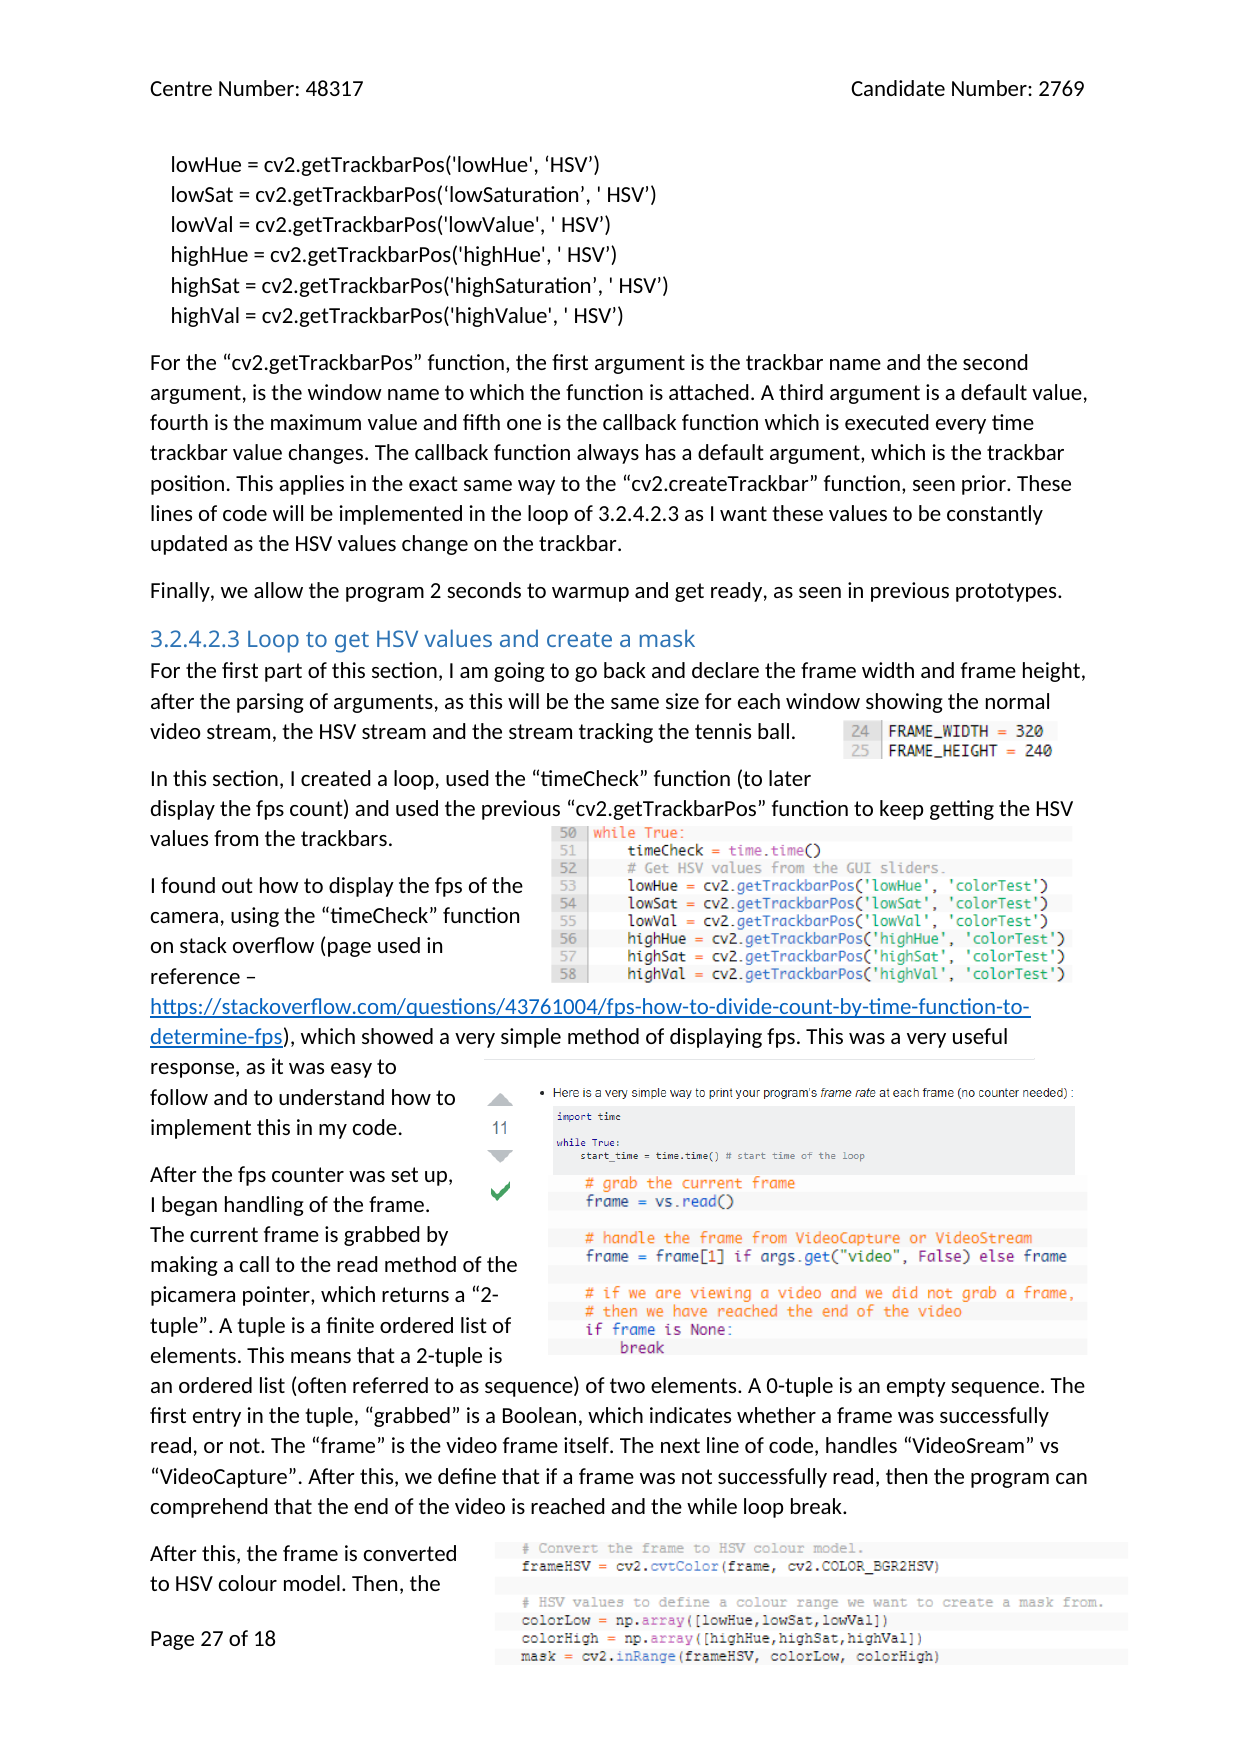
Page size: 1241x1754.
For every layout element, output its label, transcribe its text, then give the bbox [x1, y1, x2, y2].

text I found out how to display the fps of the camera, using the “timeCheck” function on stack overflow (page used in reference – https://stackoverflow.com/questions/43761004/fps-how-to-divide-count-by-time-function-to-determine-fps), which showed a very simple method of displaying fps. This was a very useful response, as it was easy to follow and to understand how to implement this in my code. [150, 871, 1090, 1141]
text In this section, I created a loop, used the “timeCheck” function (to later display the fps count) and used the previous “cv2.getTrackbarPos” function to keep getting the HSV values from the trackbars. [150, 764, 1090, 852]
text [150, 1539, 1090, 1597]
text For the “cv2.getTrackbarPos” function, the first argument is the trackbar name and the second argument, is the window name to which the function is attached. A third argument is a default value, fourth is the maximum value and fifth one is the callback function which is executed every time trackbar value changes. The callback function always has a default argument, which is the trackbar position. This applies in the exact same way to the “cv2.createTrackbar” function, seen prior. These lines of code will be implemented in the loop of 3.2.4.2.3 as I want these values to be constantly updated as the HSV values change on the trackbar. [150, 348, 1090, 557]
subtitle 3.2.4.2.3 Loop to get HSV values and create a mask [150, 623, 1090, 654]
text For the first part of this section, I am going to go back and declare the frame width and frame height, after the parsing of arguments, as this will be the same size for each window showing the normal video stream, the HSV stream and the stream tracking the tennis ball. [150, 657, 1090, 745]
text lowHue = cv2.getTrackbarPos('lowHue', ‘HSV’) lowSat = cv2.getTrackbarPos(‘lowSaturation’, ' HSV’) lowVal = cv2.getTrackbarPos('lowValue', ' HSV’) highHue = cv2.getTrackbarPos('highHue', ' HSV’) highSat = cv2.getTrackbarPos('highSaturation’, ' HSV’) highVal = cv2.getTrackbarPos('highValue', ' HSV’) [150, 150, 1090, 329]
text After the fps counter was set up, I began handling of the frame. The current frame is grabbed by making a call to the read method of the picamera pointer, which returns a “2-tuple”. A tuple is a finite ordered list of elements. This means that a 2-tuple is an ordered list (often referred to as sequence) of two elements. A 0-tuple is an empty sequence. The first entry in the tuple, “grabbed” is a Boolean, which indicates whether a frame was successfully read, or not. The “frame” is the video frame itself. The next line of code, handles “VideoSream” vs “VideoCapture”. After this, we define that if a frame was not successfully read, then the program can comprehend that the end of the video is reached and the while loop break. [150, 1160, 1090, 1520]
text Finally, we allow the program 2 seconds to warmup and get ready, as seen in previous prototypes. [150, 576, 1090, 604]
